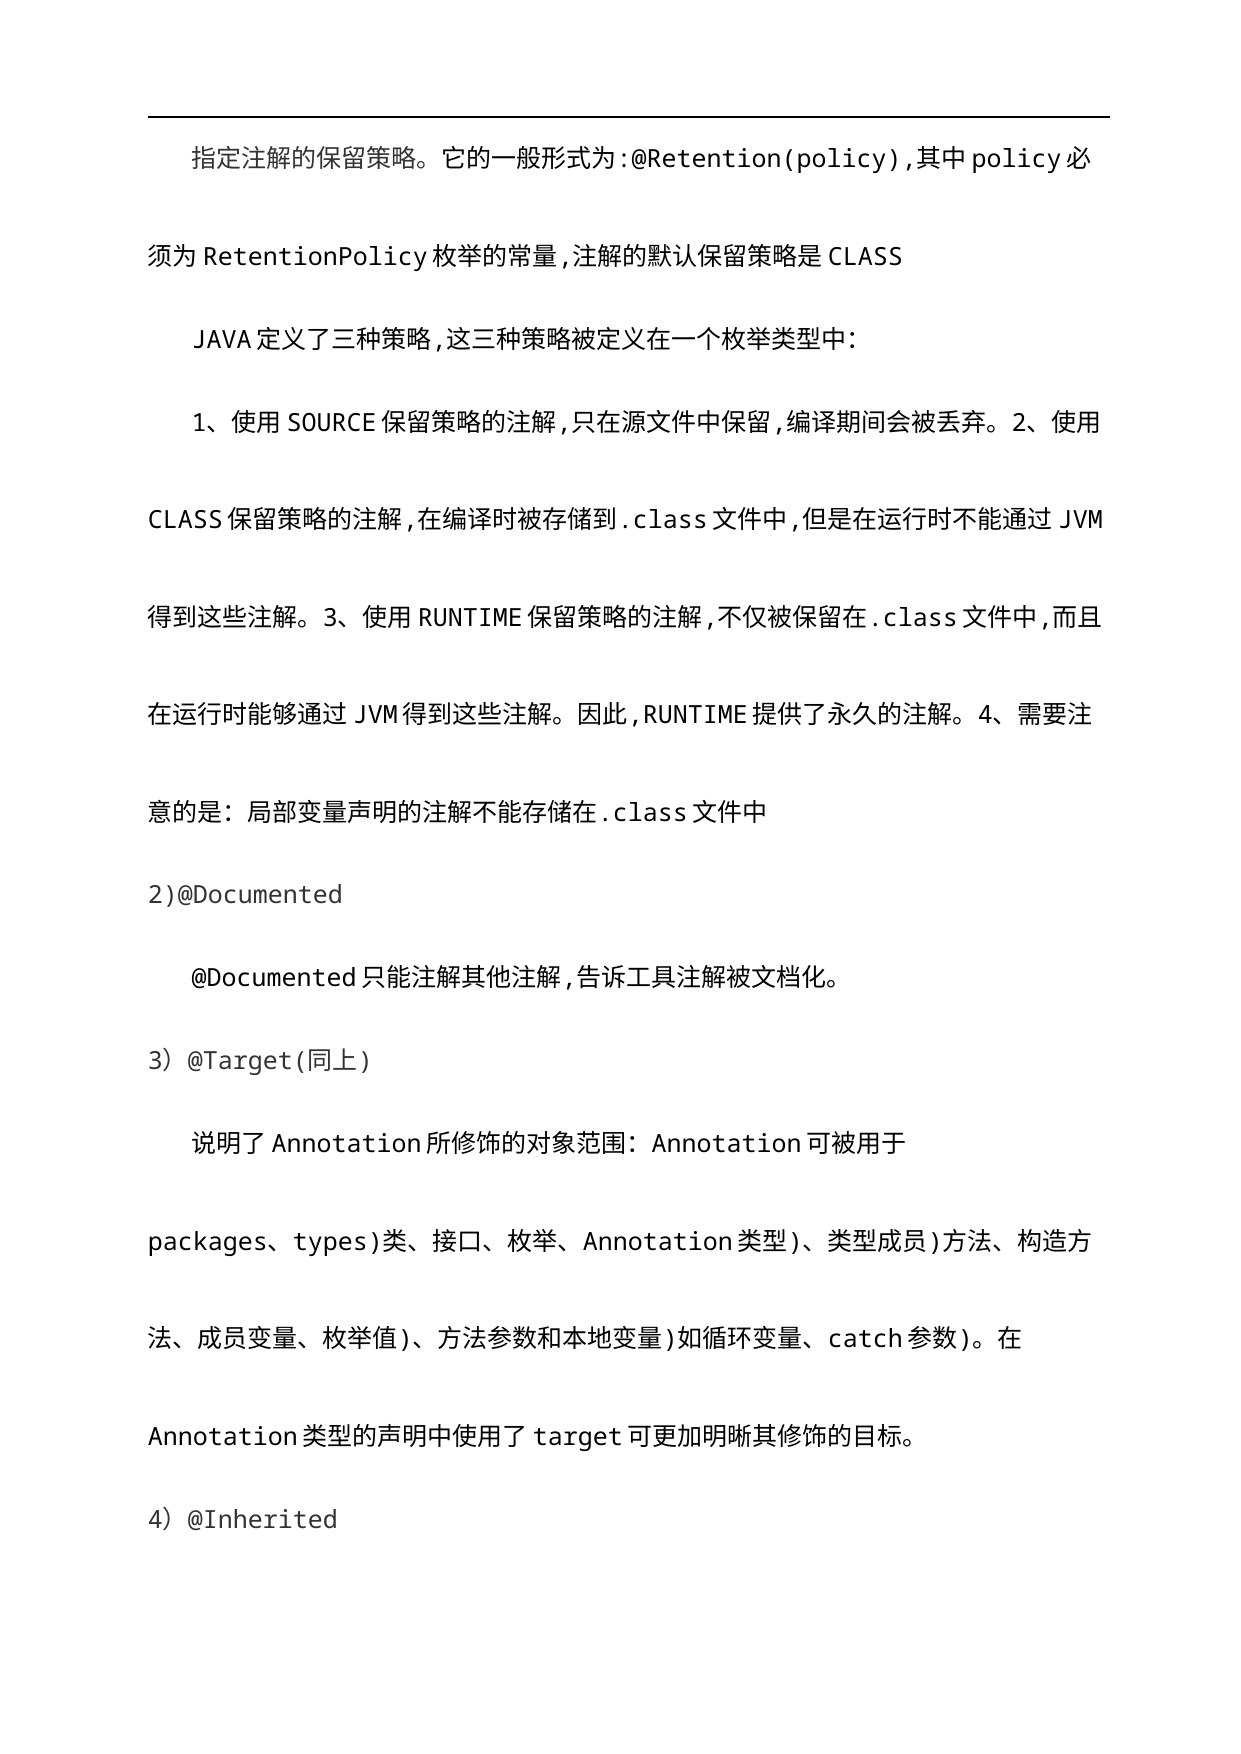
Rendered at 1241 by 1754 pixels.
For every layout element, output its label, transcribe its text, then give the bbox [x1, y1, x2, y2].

list @Target(同上) [148, 1026, 1110, 1091]
list @Inherited [148, 1485, 1110, 1550]
text 1、使用SOURCE保留策略的注解,只在源文件中保留,编译期间会被丢弃。2、使用CLASS保留策略的注解,在编译时被存储到.class文件中,但是在运行时不能通过JVM得到这些注解。3、使用RUNTIME保留策略的注解,不仅被保留在.class文件中,而且在运行时能够通过JVM得到这些注解。因此,RUNTIME提供了永久的注解。4、需要注意的是：局部变量声明的注解不能存储在.class文件中 [148, 388, 1110, 843]
text 2)@Documented [148, 861, 1110, 926]
text 说明了Annotation所修饰的对象范围：Annotation可被用于 packages、types)类、接口、枚举、Annotation类型)、类型成员)方法、构造方法、成员变量、枚举值)、方法参数和本地变量)如循环变量、catch参数)。在Annotation类型的声明中使用了target可更加明晰其修饰的目标。 [148, 1109, 1110, 1467]
text 指定注解的保留策略。它的一般形式为:@Retention(policy),其中policy必须为RetentionPolicy枚举的常量,注解的默认保留策略是CLASS [148, 124, 1110, 287]
text @Documented只能注解其他注解,告诉工具注解被文档化。 [148, 943, 1110, 1008]
text JAVA定义了三种策略,这三种策略被定义在一个枚举类型中： [148, 305, 1110, 370]
